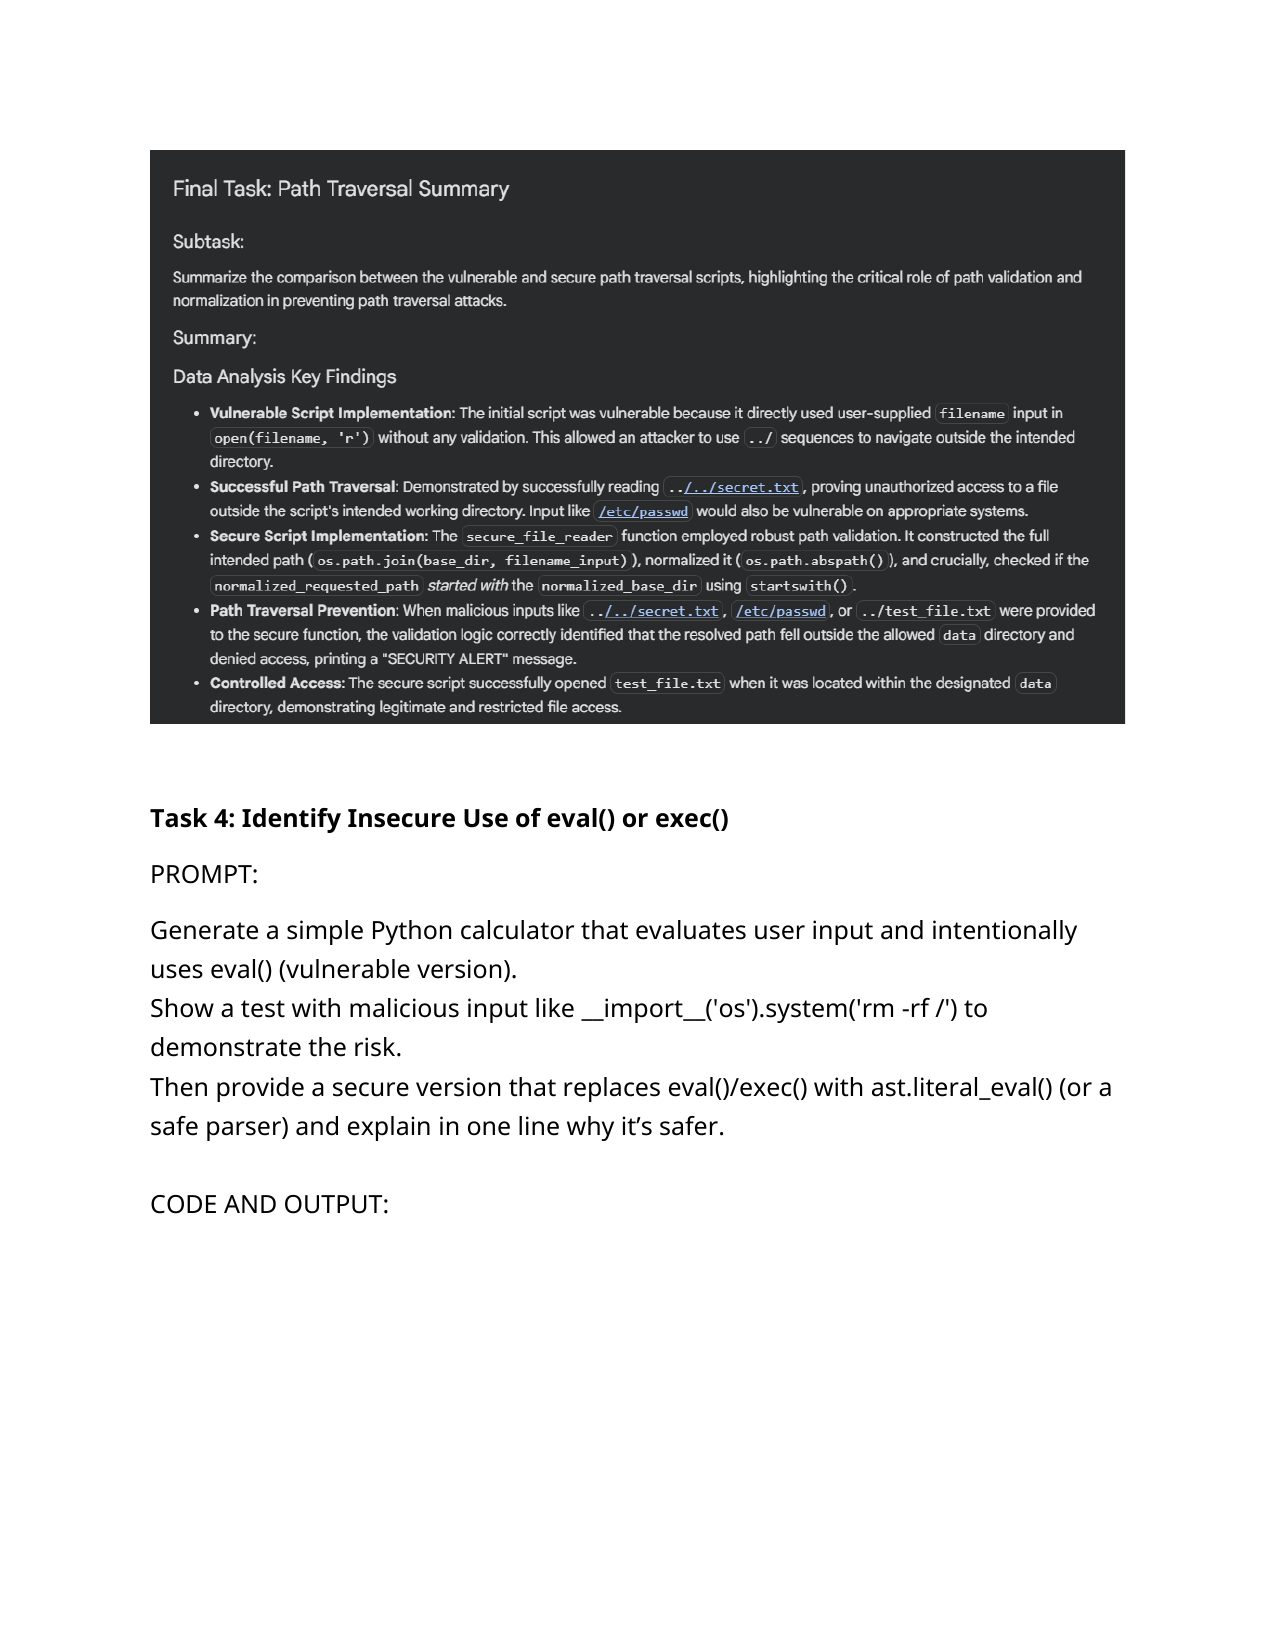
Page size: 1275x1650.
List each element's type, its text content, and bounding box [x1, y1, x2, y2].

picture [150, 150, 1125, 724]
text PROMPT: [150, 857, 1125, 891]
text Generate a simple Python calculator that evaluates user input and intentionally uses eval() (vulnerable version). Show a test with malicious input like __import__('os').system('rm -rf /') to demonstrate the risk. Then provide a secure version that replaces eval()/exec() with ast.literal_eval() (or a safe parser) and explain in one line why it’s safer. CODE AND OUTPUT: [150, 913, 1125, 1221]
text Task 4: Identify Insecure Use of eval() or exec() [150, 801, 1125, 835]
